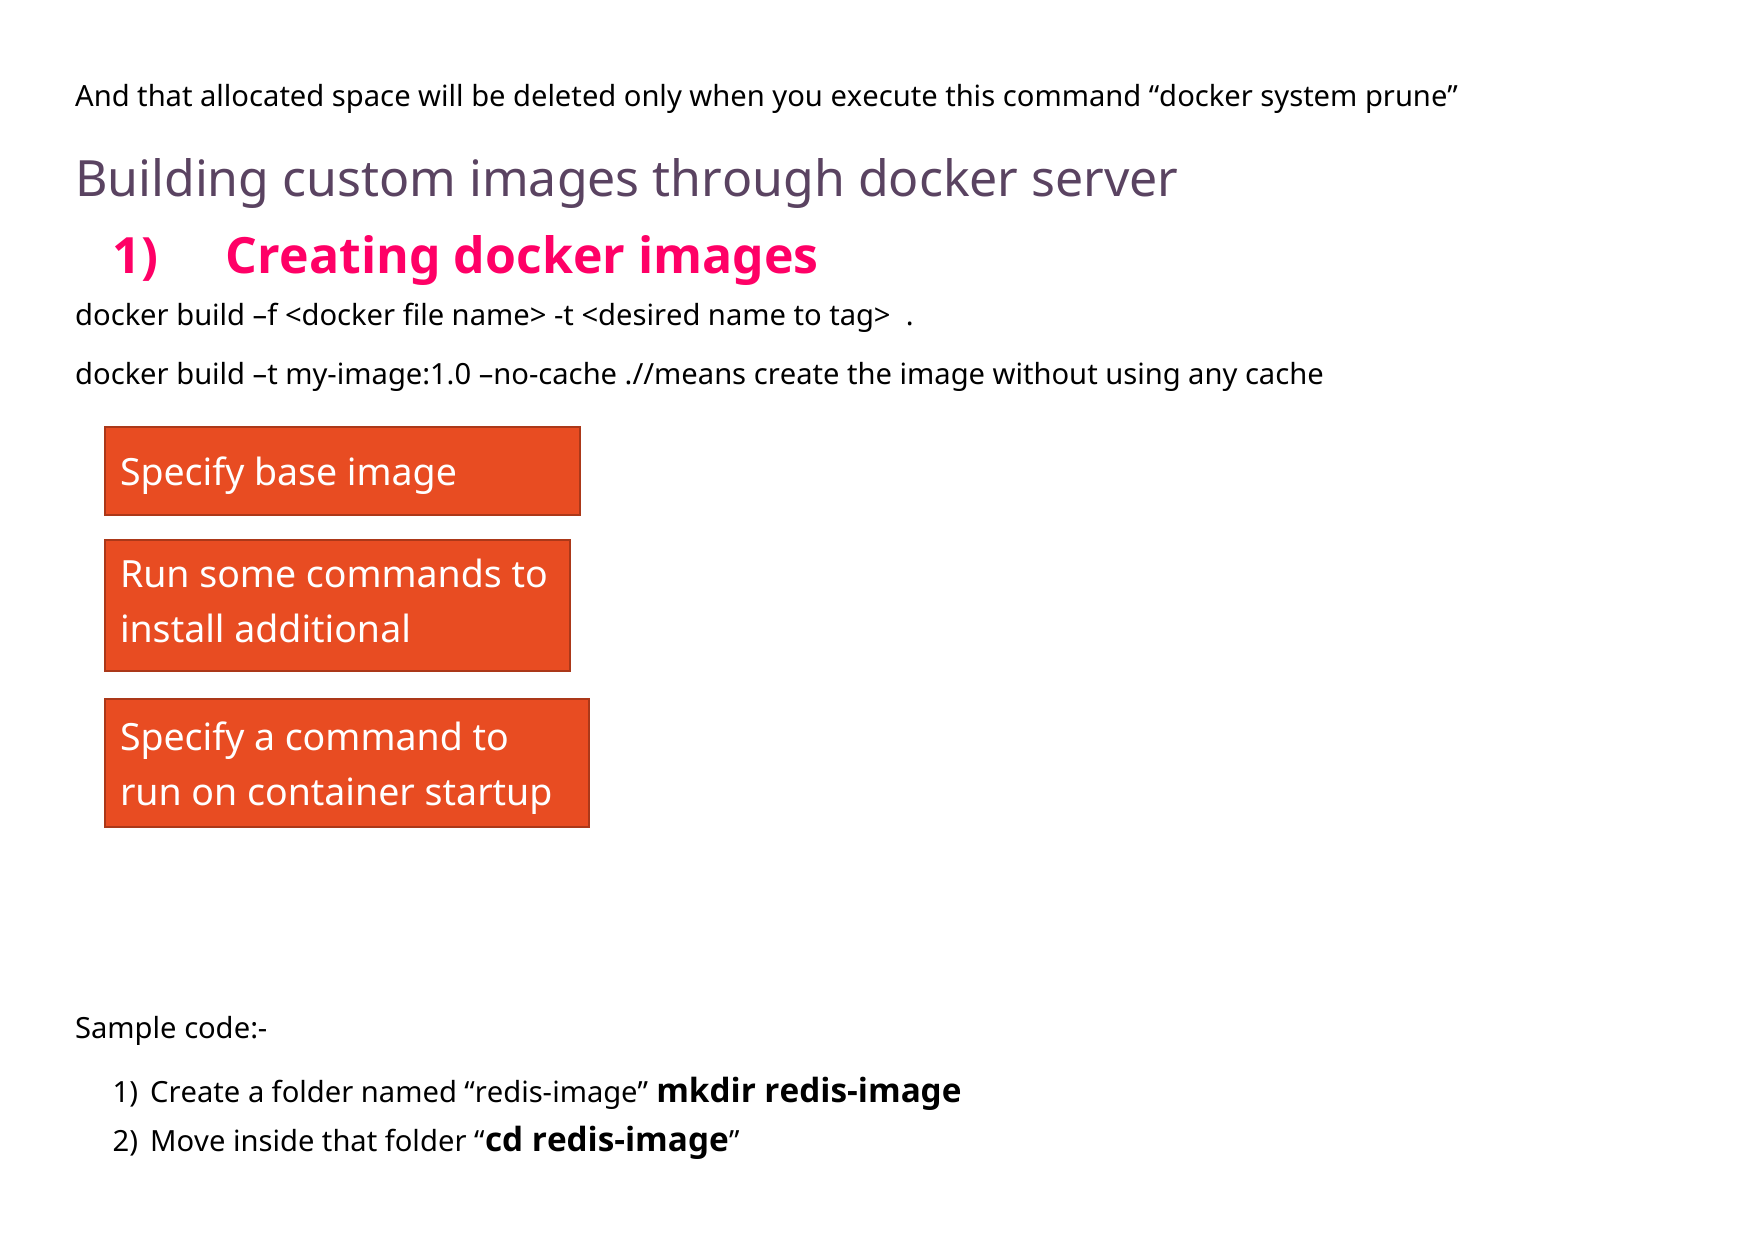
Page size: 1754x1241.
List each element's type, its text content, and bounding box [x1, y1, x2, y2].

list Move inside that folder “cd redis-image” [112, 1116, 1679, 1162]
text docker build –f <docker file name> -t <desired name to tag> . [75, 294, 1679, 334]
subtitle Building custom images through docker server [75, 143, 1679, 211]
subtitle Creating docker images [112, 221, 1679, 289]
text Sample code:- [75, 1008, 1679, 1047]
text And that allocated space will be deleted only when you execute this command “docker system prune” [75, 75, 1679, 115]
list Create a folder named “redis-image” mkdir redis-image [112, 1067, 1679, 1113]
text docker build –t my-image:1.0 –no-cache .//means create the image without using any cache [75, 353, 1679, 393]
